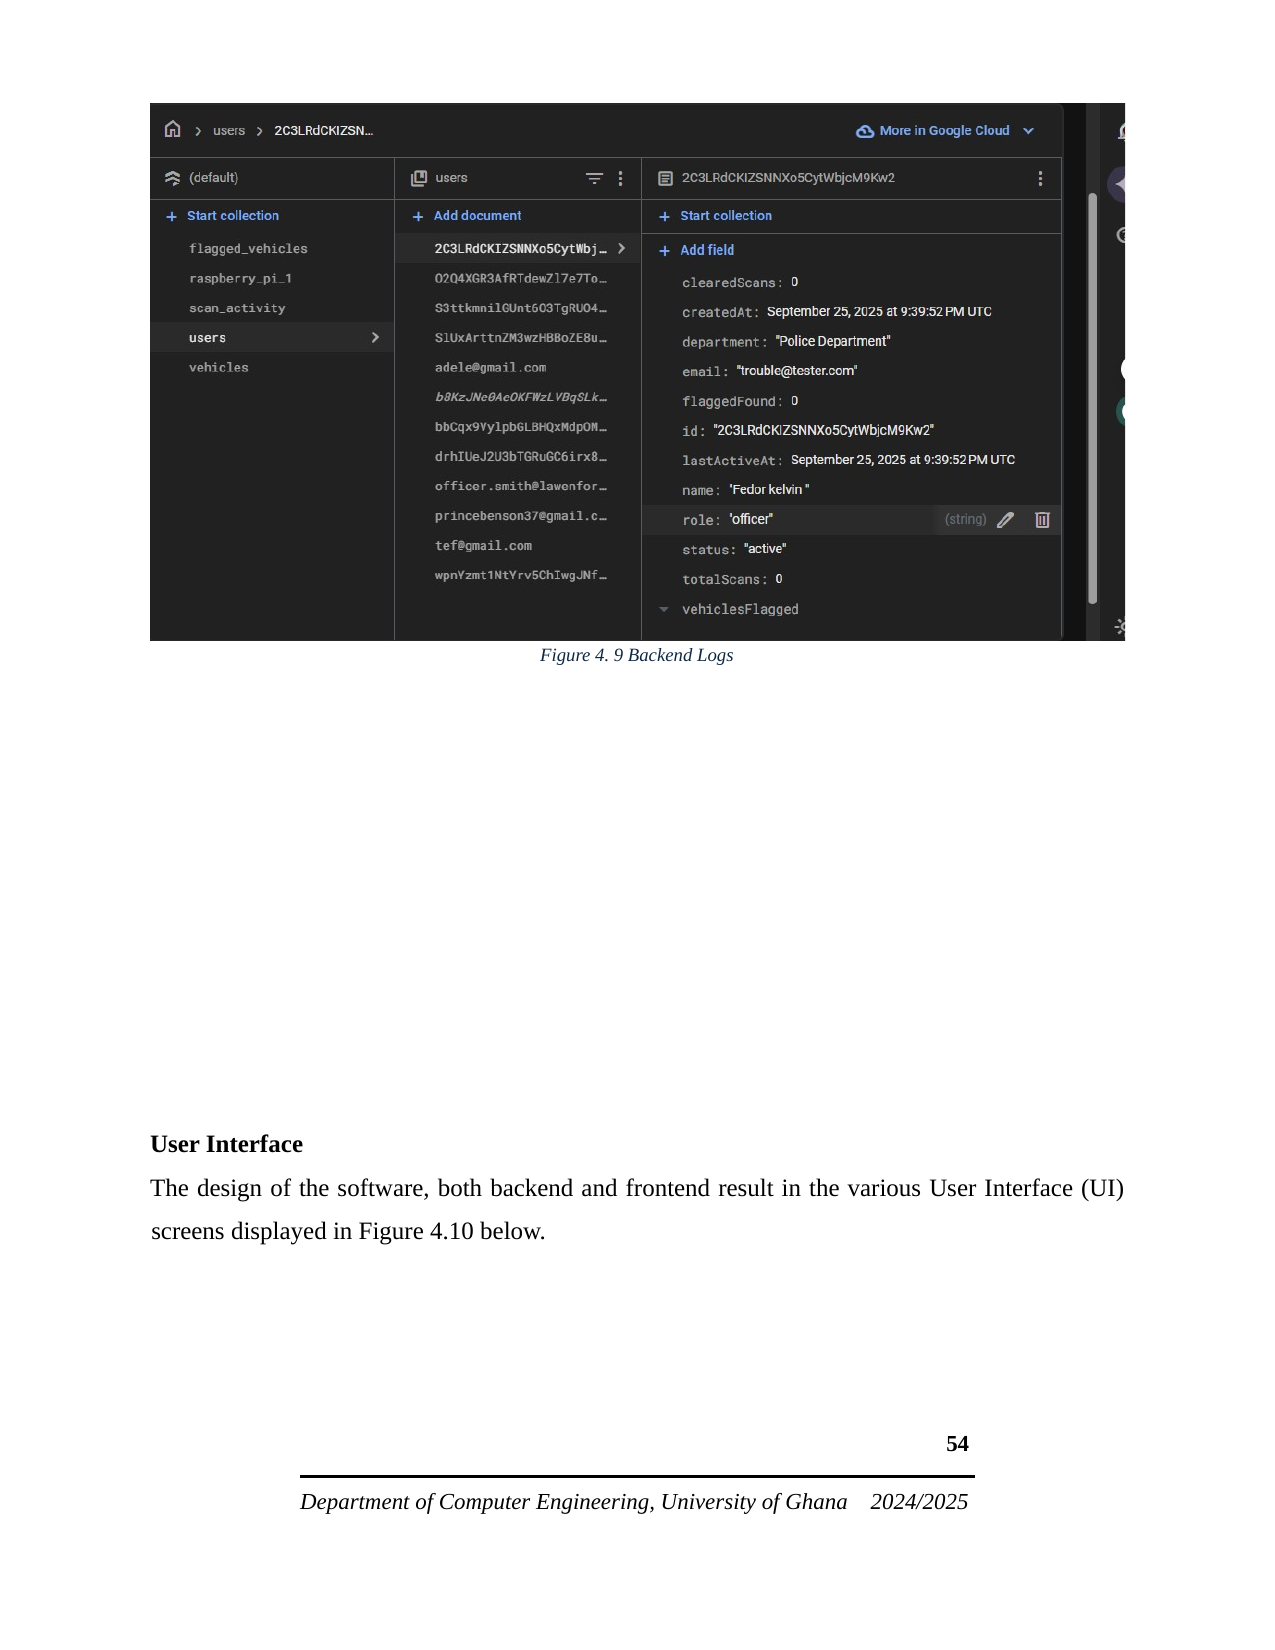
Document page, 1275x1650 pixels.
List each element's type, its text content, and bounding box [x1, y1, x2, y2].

text User Interface [150, 1129, 1125, 1158]
text The design of the software, both backend and frontend result in the various User Interface (UI) screens displayed in Figure 4.10 below. [150, 1173, 1125, 1244]
picture [150, 103, 1126, 641]
text Figure 4. 9 Backend Logs [150, 643, 1125, 665]
